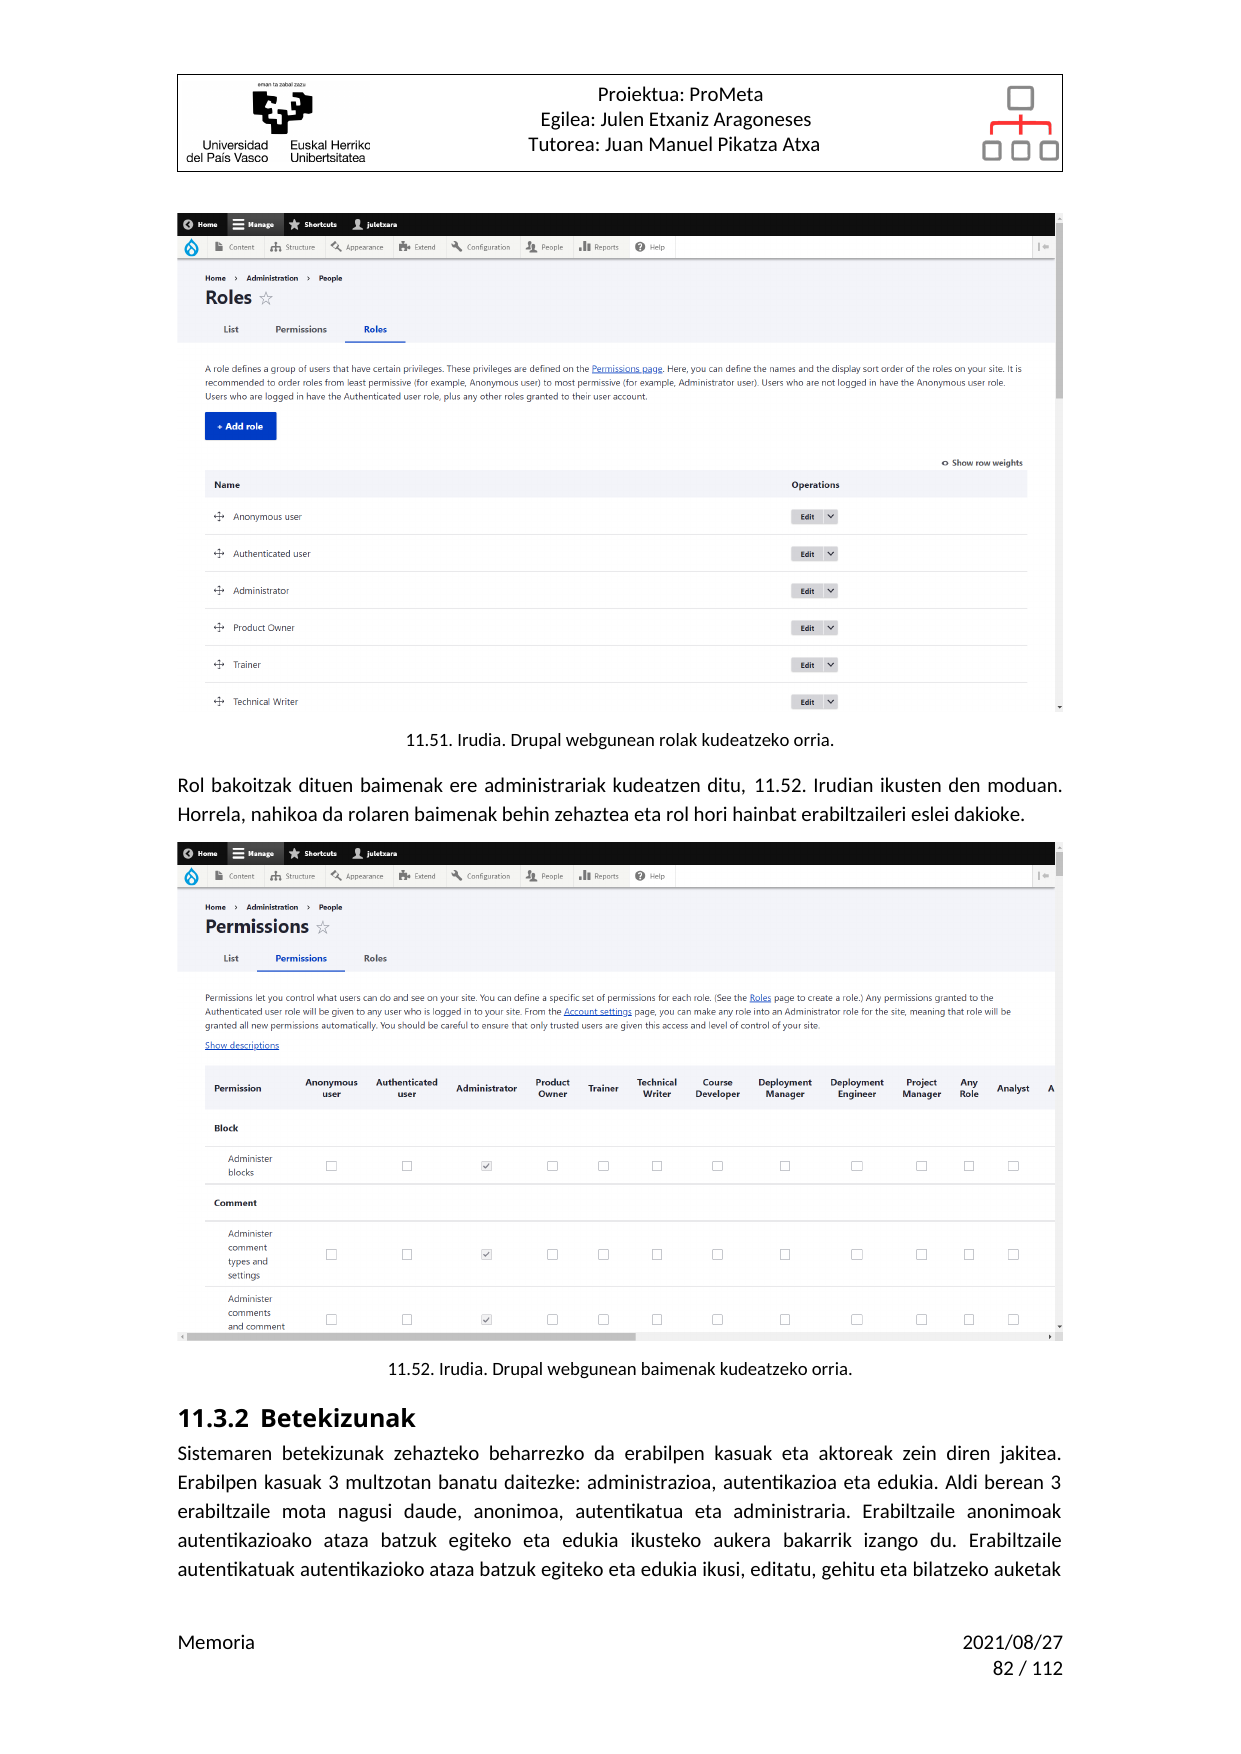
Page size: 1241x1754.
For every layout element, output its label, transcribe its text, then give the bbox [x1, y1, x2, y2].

subtitle Betekizunak [177, 1401, 1063, 1435]
picture [978, 80, 1060, 162]
picture [182, 81, 370, 162]
picture [177, 213, 1063, 712]
picture [177, 842, 1063, 1341]
